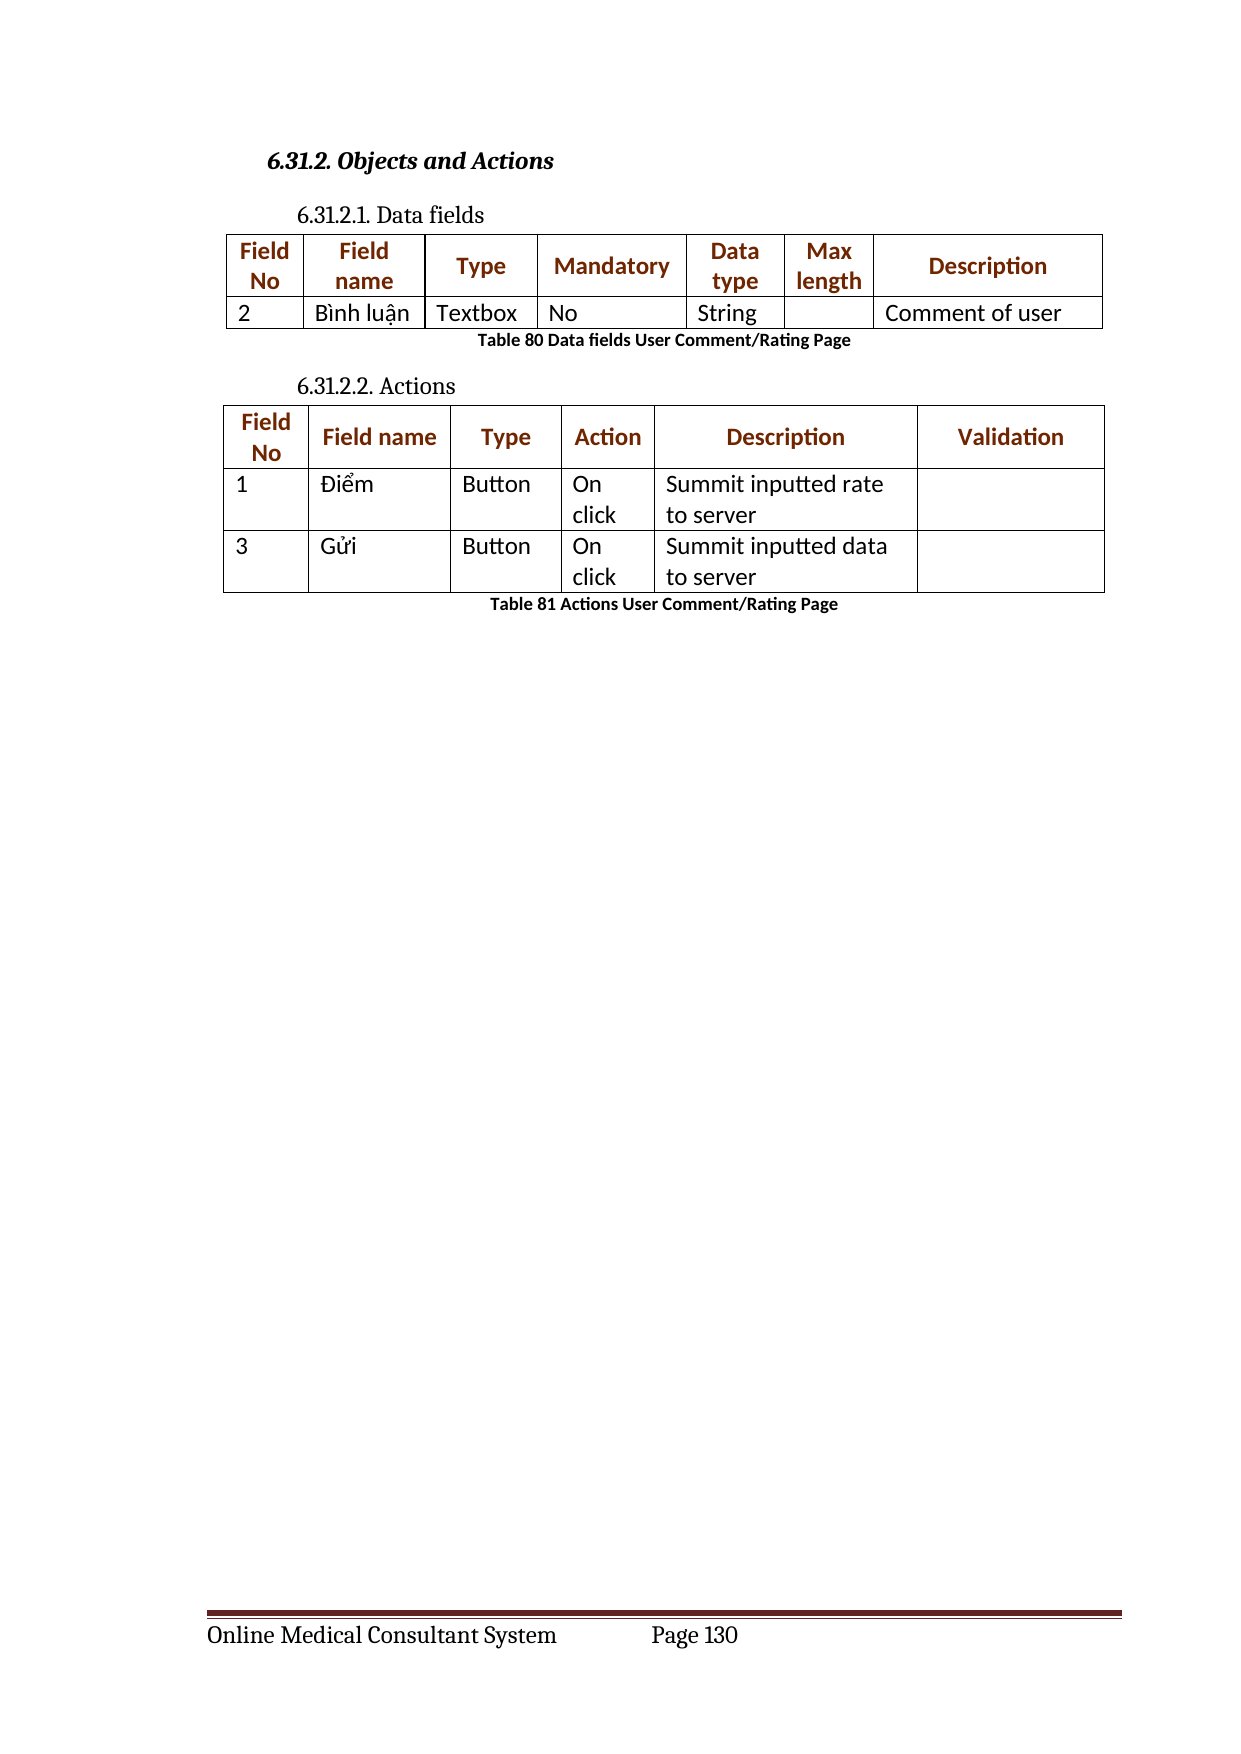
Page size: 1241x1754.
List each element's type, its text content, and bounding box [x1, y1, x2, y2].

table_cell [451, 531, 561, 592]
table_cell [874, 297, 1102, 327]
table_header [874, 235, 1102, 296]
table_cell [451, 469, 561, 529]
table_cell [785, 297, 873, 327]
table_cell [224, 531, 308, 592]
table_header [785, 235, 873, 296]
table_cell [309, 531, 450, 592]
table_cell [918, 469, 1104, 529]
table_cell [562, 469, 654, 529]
subtitle Objects and Actions [267, 147, 1122, 176]
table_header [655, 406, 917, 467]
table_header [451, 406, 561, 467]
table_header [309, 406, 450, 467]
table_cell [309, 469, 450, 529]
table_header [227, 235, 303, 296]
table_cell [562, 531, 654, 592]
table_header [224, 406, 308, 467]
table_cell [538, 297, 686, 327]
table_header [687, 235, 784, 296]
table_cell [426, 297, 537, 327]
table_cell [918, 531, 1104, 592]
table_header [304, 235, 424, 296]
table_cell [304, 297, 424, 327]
subtitle Actions [282, 372, 1122, 401]
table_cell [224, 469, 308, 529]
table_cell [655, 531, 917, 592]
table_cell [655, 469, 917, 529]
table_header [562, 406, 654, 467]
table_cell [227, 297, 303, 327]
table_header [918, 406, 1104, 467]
subtitle Data fields [282, 201, 1122, 229]
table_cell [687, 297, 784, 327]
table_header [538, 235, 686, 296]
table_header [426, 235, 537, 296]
